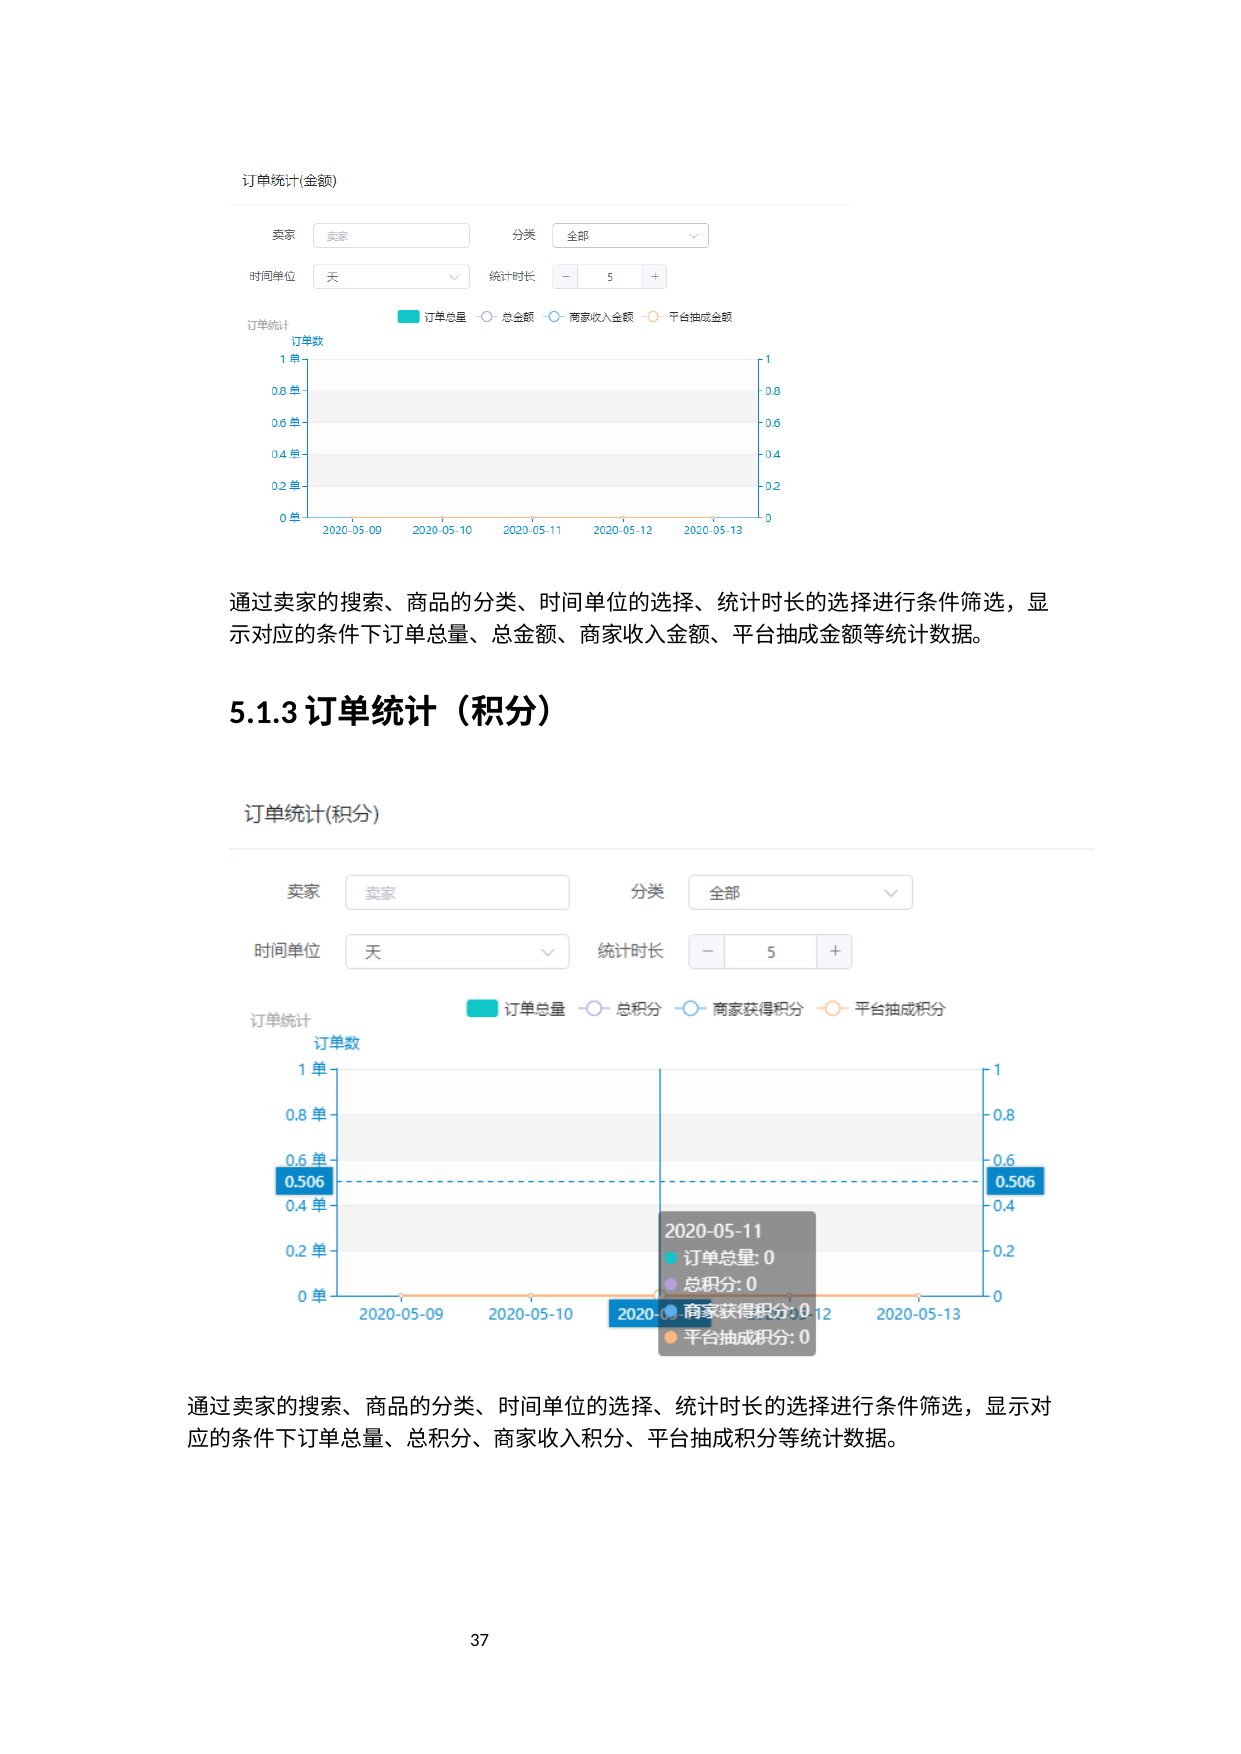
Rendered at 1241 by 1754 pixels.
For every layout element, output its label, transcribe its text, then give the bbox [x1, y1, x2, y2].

list 通过卖家的搜索、商品的分类、时间单位的选择、统计时长的选择进行条件筛选，显示对应的条件下订单总量、总金额、商家收入金额、平台抽成金额等统计数据。 [229, 584, 1053, 649]
picture [228, 162, 855, 569]
subtitle 5.1.3订单统计（积分） [229, 677, 1053, 742]
picture [228, 803, 1094, 1384]
list 通过卖家的搜索、商品的分类、时间单位的选择、统计时长的选择进行条件筛选，显示对应的条件下订单总量、总积分、商家收入积分、平台抽成积分等统计数据。 [187, 1388, 1053, 1453]
